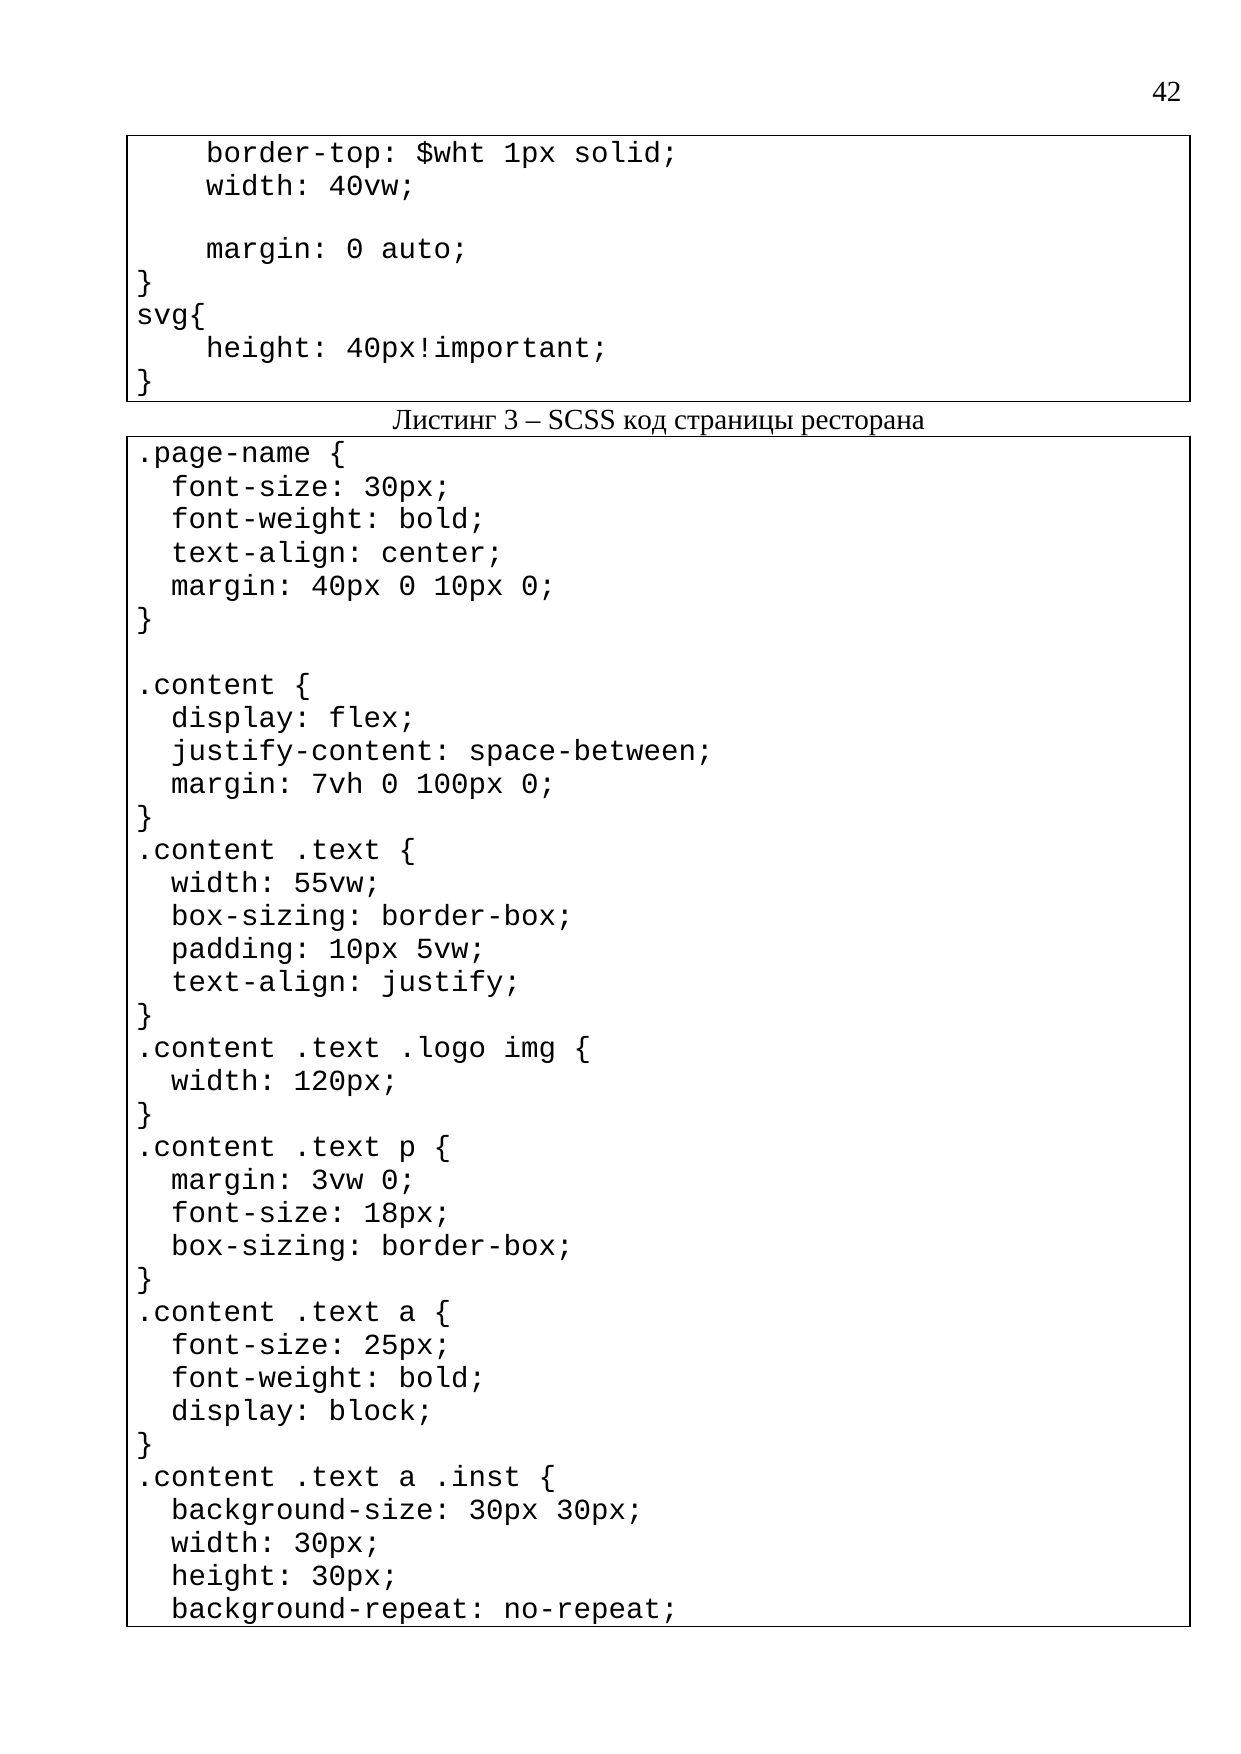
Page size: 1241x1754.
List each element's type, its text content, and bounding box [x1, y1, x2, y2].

text .content .text { [136, 835, 1181, 868]
text svg{ [136, 300, 1181, 333]
text margin: 3vw 0; [136, 1165, 1181, 1198]
text justify-content: space-between; [136, 736, 1181, 769]
text background-repeat: no-repeat; [136, 1594, 1181, 1626]
text } [136, 604, 1181, 637]
text text-align: center; [136, 538, 1181, 571]
text height: 30px; [136, 1561, 1181, 1594]
text font-size: 30px; [136, 472, 1181, 505]
text text-align: justify; [136, 967, 1181, 1000]
text margin: 40px 0 10px 0; [136, 571, 1181, 604]
text } [136, 802, 1181, 835]
text } [136, 1429, 1181, 1462]
text } [136, 1099, 1181, 1132]
text .content .text a { [136, 1297, 1181, 1330]
text .content .text a .inst { [136, 1462, 1181, 1495]
text font-weight: bold; [136, 505, 1181, 538]
text height: 40px!important; [136, 333, 1181, 363]
text width: 30px; [136, 1528, 1181, 1561]
text font-size: 25px; [136, 1330, 1181, 1363]
text } [128, 363, 1189, 401]
text Листинг 3 – SCSS код страницы ресторана [136, 402, 1181, 436]
text box-sizing: border-box; [136, 901, 1181, 934]
text width: 40vw; [136, 172, 1181, 204]
text border-top: $wht 1px solid; [128, 136, 1189, 172]
text margin: 0 auto; [136, 234, 1181, 267]
text margin: 7vh 0 100px 0; [136, 769, 1181, 802]
text .content { [136, 670, 1181, 703]
text width: 120px; [136, 1066, 1181, 1099]
text } [136, 267, 1181, 300]
text } [136, 1000, 1181, 1033]
text display: flex; [136, 703, 1181, 736]
text } [136, 1264, 1181, 1297]
text .content .text .logo img { [136, 1033, 1181, 1066]
text font-size: 18px; [136, 1198, 1181, 1231]
text box-sizing: border-box; [136, 1231, 1181, 1264]
text .page-name { [128, 437, 1189, 472]
text font-weight: bold; [136, 1363, 1181, 1396]
text background-size: 30px 30px; [136, 1495, 1181, 1528]
text width: 55vw; [136, 868, 1181, 901]
text .content .text p { [136, 1132, 1181, 1165]
text display: block; [136, 1396, 1181, 1429]
text padding: 10px 5vw; [136, 934, 1181, 967]
